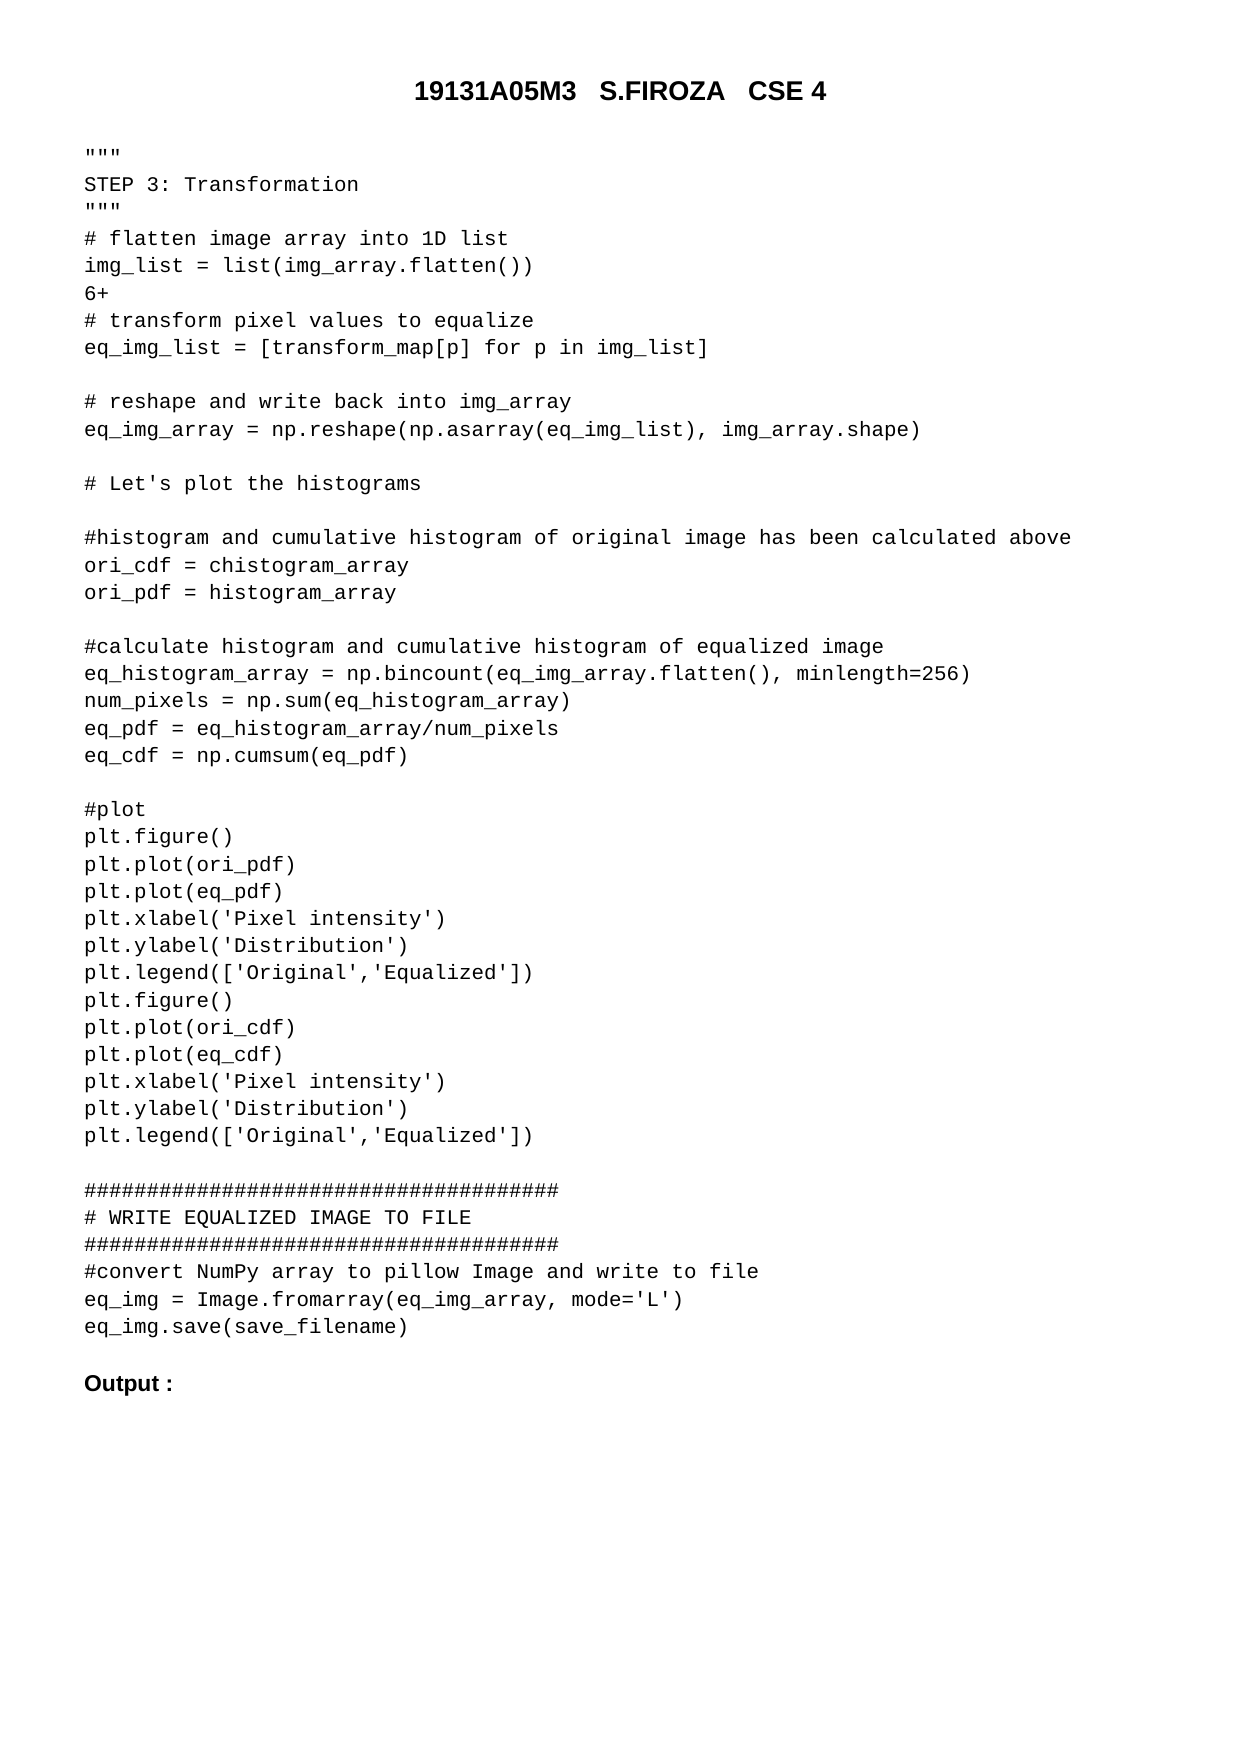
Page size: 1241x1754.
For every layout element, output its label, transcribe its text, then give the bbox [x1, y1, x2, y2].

text plt.ylabel('Distribution') [84, 1098, 1156, 1122]
text # Let's plot the histograms [84, 473, 1156, 497]
text num_pixels = np.sum(eq_histogram_array) [84, 691, 1156, 714]
text plt.xlabel('Pixel intensity') [84, 908, 1156, 932]
text # WRITE EQUALIZED IMAGE TO FILE [84, 1207, 1156, 1231]
text ori_cdf = chistogram_array [84, 554, 1156, 578]
text plt.xlabel('Pixel intensity') [84, 1071, 1156, 1095]
text # reshape and write back into img_array [84, 391, 1156, 415]
text img_list = list(img_array.flatten()) [84, 256, 1156, 279]
text #histogram and cumulative histogram of original image has been calculated above [84, 527, 1156, 551]
text plt.legend(['Original','Equalized']) [84, 962, 1156, 986]
text plt.ylabel('Distribution') [84, 935, 1156, 959]
text plt.figure() [84, 989, 1156, 1013]
text plt.legend(['Original','Equalized']) [84, 1126, 1156, 1149]
text #plot [84, 799, 1156, 823]
text eq_cdf = np.cumsum(eq_pdf) [84, 745, 1156, 768]
text eq_img_list = [transform_map[p] for p in img_list] [84, 337, 1156, 361]
text 6+ [84, 283, 1156, 306]
text plt.plot(ori_pdf) [84, 854, 1156, 877]
text eq_histogram_array = np.bincount(eq_img_array.flatten(), minlength=256) [84, 663, 1156, 687]
text plt.figure() [84, 826, 1156, 850]
text plt.plot(eq_pdf) [84, 881, 1156, 904]
text STEP 3: Transformation [84, 174, 1156, 198]
text plt.plot(eq_cdf) [84, 1044, 1156, 1068]
text """ [84, 147, 1156, 170]
text # flatten image array into 1D list [84, 228, 1156, 252]
text #calculate histogram and cumulative histogram of equalized image [84, 636, 1156, 660]
text ori_pdf = histogram_array [84, 582, 1156, 605]
text ###################################### [84, 1234, 1156, 1258]
text eq_img.save(save_filename) [84, 1316, 1156, 1339]
text """ [84, 201, 1156, 225]
text eq_img_array = np.reshape(np.asarray(eq_img_list), img_array.shape) [84, 419, 1156, 442]
text eq_pdf = eq_histogram_array/num_pixels [84, 718, 1156, 741]
text ###################################### [84, 1180, 1156, 1203]
text plt.plot(ori_cdf) [84, 1017, 1156, 1040]
text eq_img = Image.fromarray(eq_img_array, mode='L') [84, 1289, 1156, 1312]
text Output : [84, 1370, 1156, 1397]
text #convert NumPy array to pillow Image and write to file [84, 1261, 1156, 1285]
text # transform pixel values to equalize [84, 310, 1156, 333]
